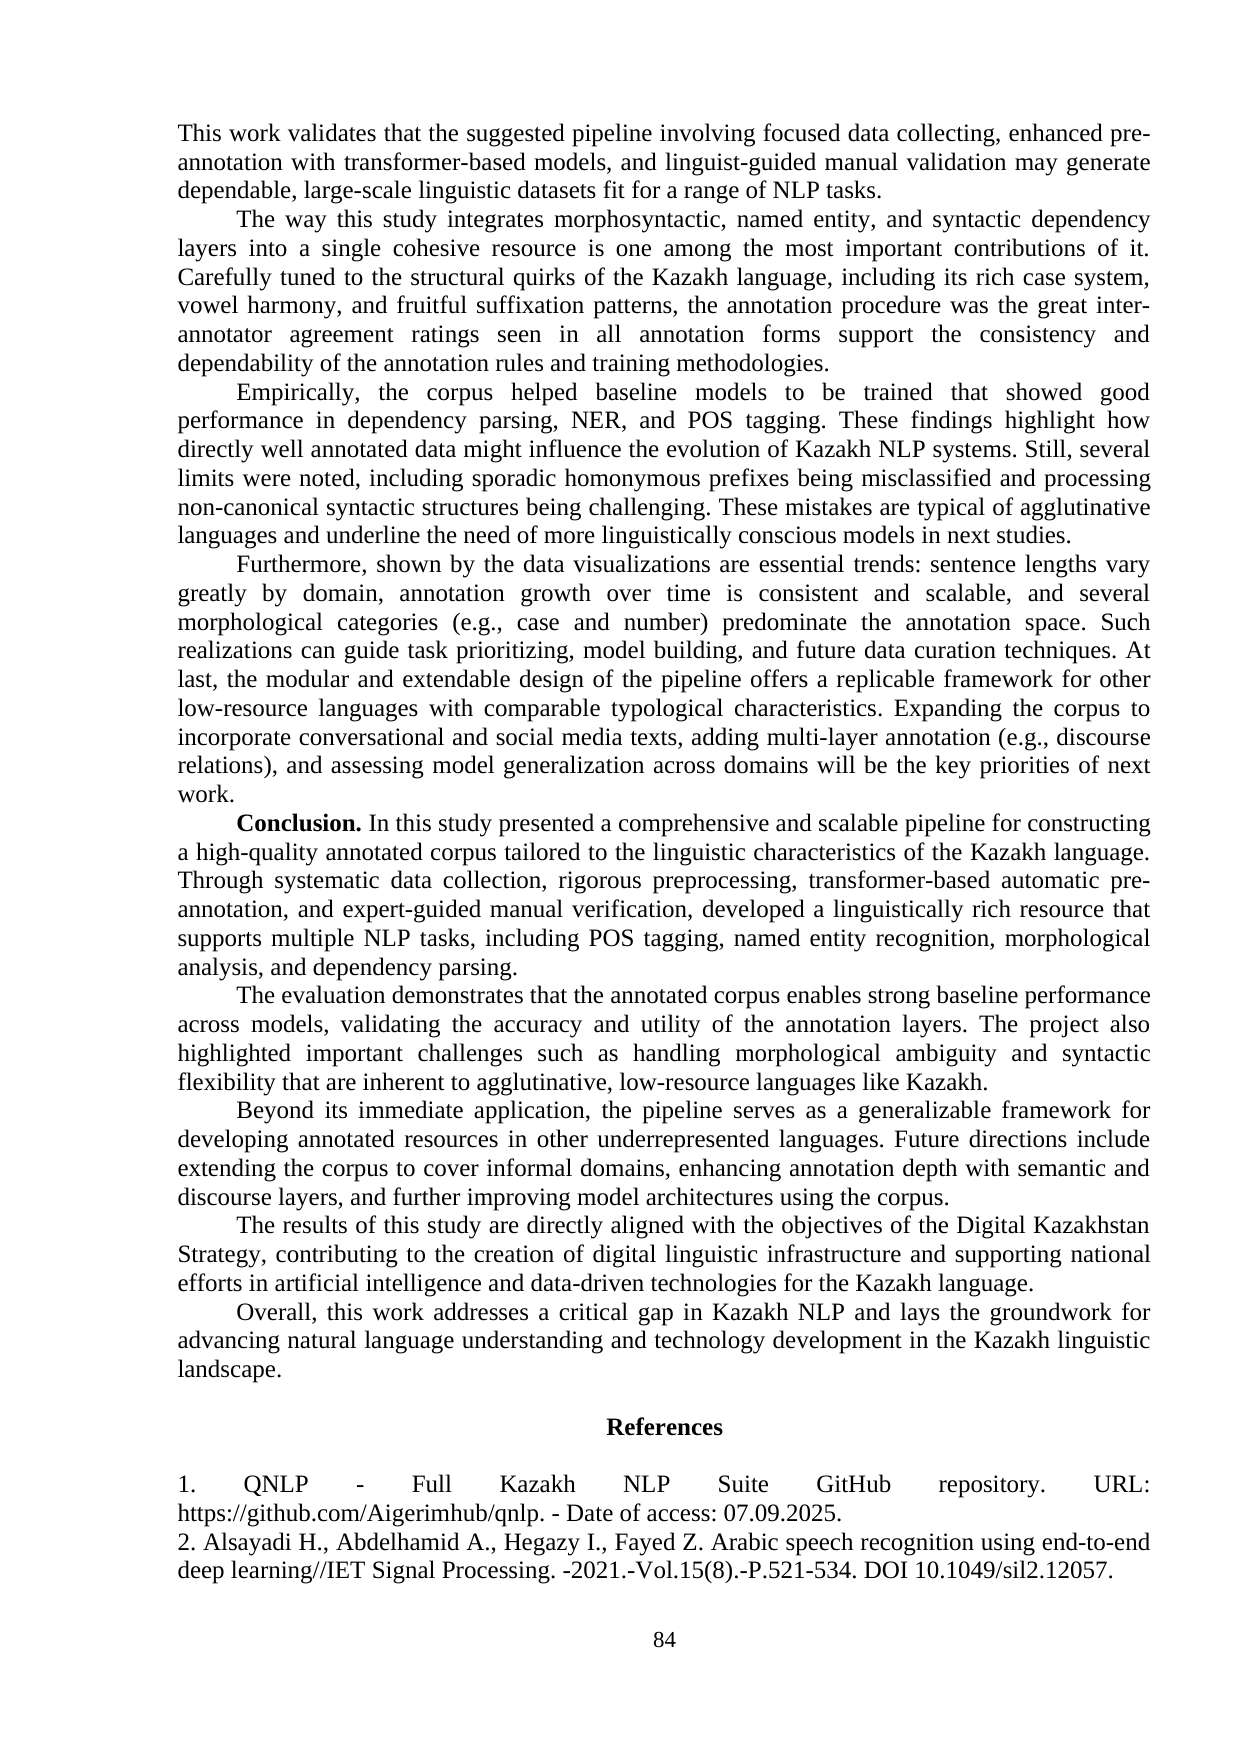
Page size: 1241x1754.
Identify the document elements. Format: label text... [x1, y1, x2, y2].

text 2. Alsayadi H., Abdelhamid A., Hegazy I., Fayed Z. Arabic speech recognition using end-to-end deep learning//IET Signal Processing. -2021.-Vol.15(8).-P.521-534. DOI 10.1049/sil2.12057. [177, 1527, 1152, 1584]
text Overall, this work addresses a critical gap in Kazakh NLP and lays the groundwork for advancing natural language understanding and technology development in the Kazakh linguistic landscape. [177, 1297, 1152, 1383]
text Conclusion. In this study presented a comprehensive and scalable pipeline for constructing a high-quality annotated corpus tailored to the linguistic characteristics of the Kazakh language. Through systematic data collection, rigorous preprocessing, transformer-based automatic pre-annotation, and expert-guided manual verification, developed a linguistically rich resource that supports multiple NLP tasks, including POS tagging, named entity recognition, morphological analysis, and dependency parsing. [177, 808, 1152, 981]
text Beyond its immediate application, the pipeline serves as a generalizable framework for developing annotated resources in other underrepresented languages. Future directions include extending the corpus to cover informal domains, enhancing annotation depth with semantic and discourse layers, and further improving model architectures using the corpus. [177, 1096, 1152, 1211]
text Furthermore, shown by the data visualizations are essential trends: sentence lengths vary greatly by domain, annotation growth over time is consistent and scalable, and several morphological categories (e.g., case and number) predominate the annotation space. Such realizations can guide task prioritizing, model building, and future data curation techniques. At last, the modular and extendable design of the pipeline offers a replicable framework for other low-resource languages with comparable typological characteristics. Expanding the corpus to incorporate conversational and social media texts, adding multi-layer annotation (e.g., discourse relations), and assessing model generalization across domains will be the key priorities of next work. [177, 549, 1152, 808]
text 1. QNLP - Full Kazakh NLP Suite GitHub repository. URL: https://github.com/Aigerimhub/qnlp. - Date of access: 07.09.2025. [177, 1469, 1152, 1527]
text References [177, 1412, 1152, 1441]
text Empirically, the corpus helped baseline models to be trained that showed good performance in dependency parsing, NER, and POS tagging. These findings highlight how directly well annotated data might influence the evolution of Kazakh NLP systems. Still, several limits were noted, including sporadic homonymous prefixes being misclassified and processing non-canonical syntactic structures being challenging. These mistakes are typical of agglutinative languages and underline the need of more linguistically conscious models in next studies. [177, 377, 1152, 549]
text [177, 118, 1152, 204]
text The results of this study are directly aligned with the objectives of the Digital Kazakhstan Strategy, contributing to the creation of digital linguistic infrastructure and supporting national efforts in artificial intelligence and data-driven technologies for the Kazakh language. [177, 1211, 1152, 1297]
text The way this study integrates morphosyntactic, named entity, and syntactic dependency layers into a single cohesive resource is one among the most important contributions of it. Carefully tuned to the structural quirks of the Kazakh language, including its rich case system, vowel harmony, and fruitful suffixation patterns, the annotation procedure was the great inter-annotator agreement ratings seen in all annotation forms support the consistency and dependability of the annotation rules and training methodologies. [177, 204, 1152, 377]
text The evaluation demonstrates that the annotated corpus enables strong baseline performance across models, validating the accuracy and utility of the annotation layers. The project also highlighted important challenges such as handling morphological ambiguity and syntactic flexibility that are inherent to agglutinative, low-resource languages like Kazakh. [177, 981, 1152, 1096]
